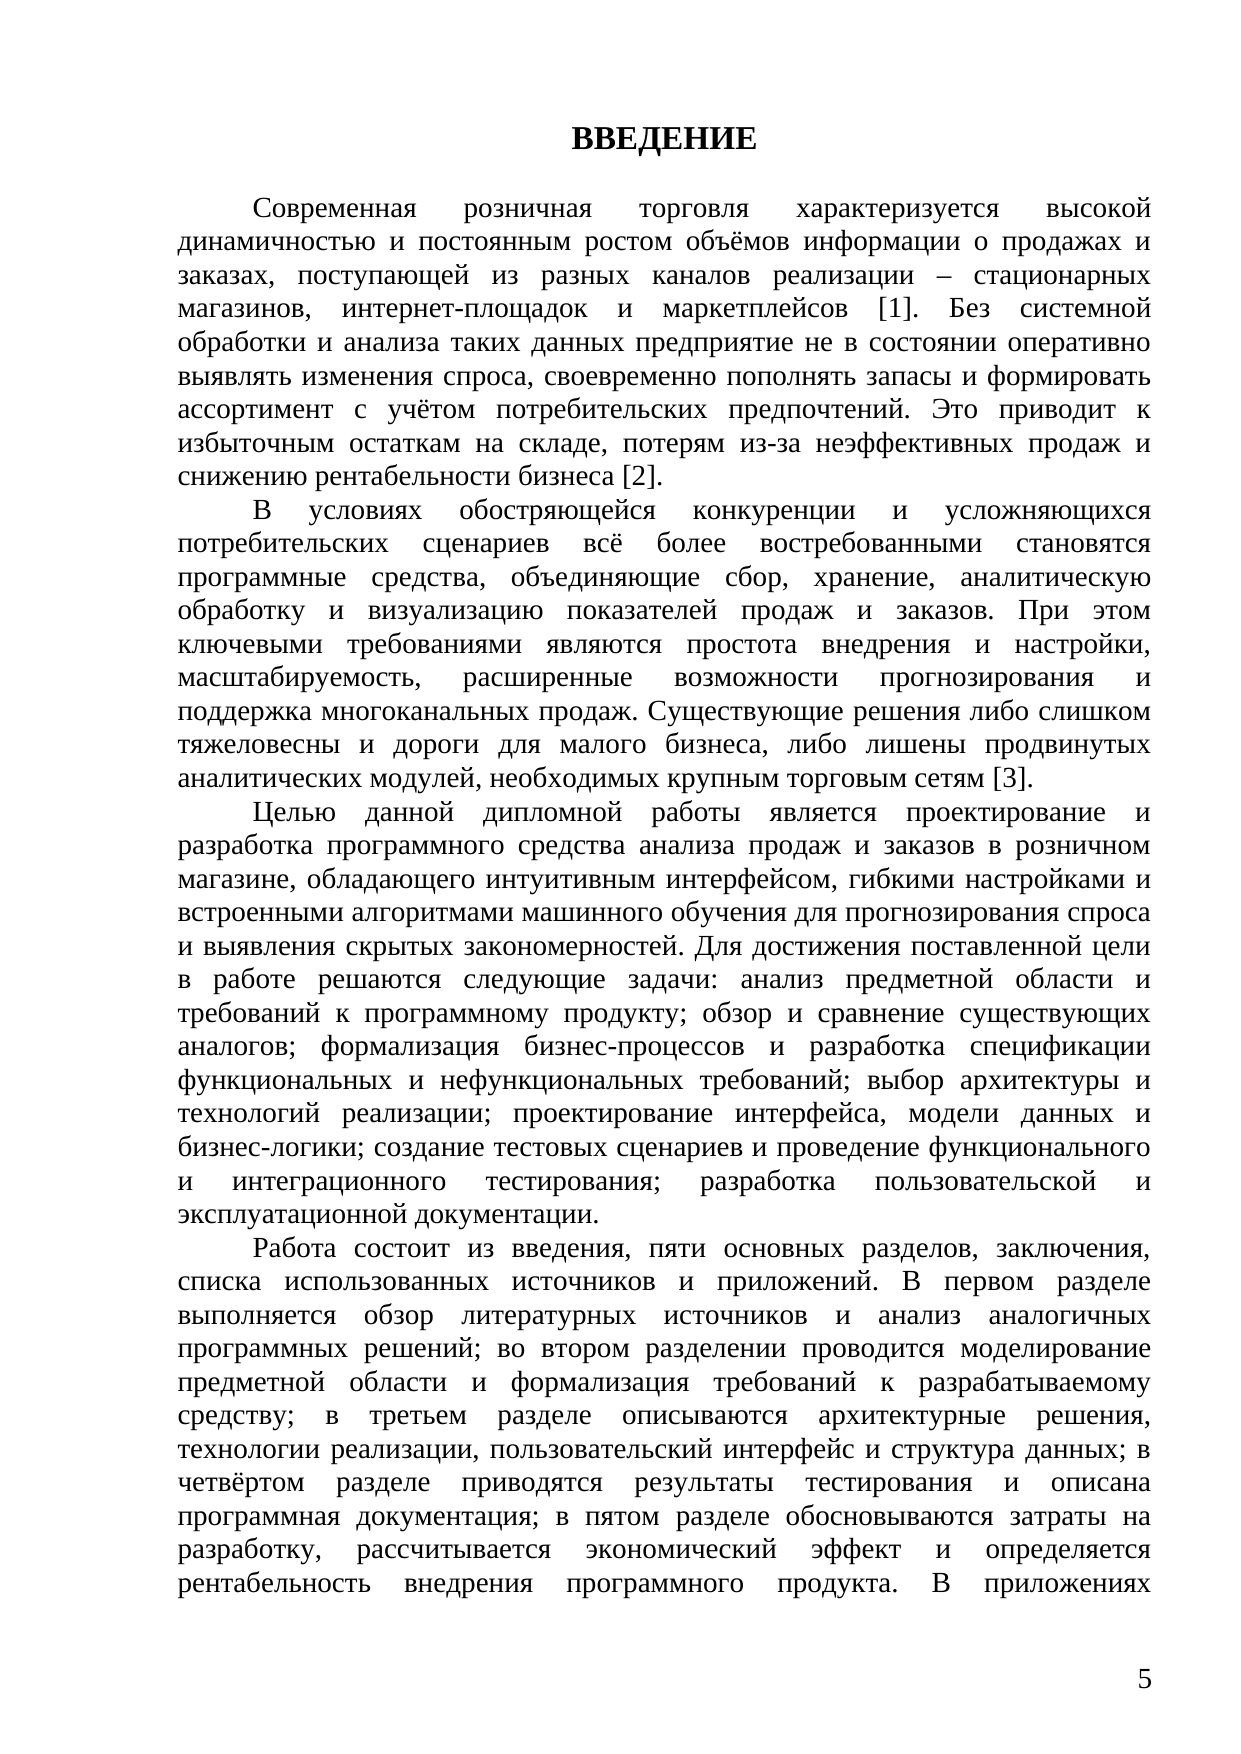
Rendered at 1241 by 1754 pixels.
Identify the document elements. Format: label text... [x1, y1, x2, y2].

text В условиях обостряющейся конкуренции и усложняющихся потребительских сценариев всё более востребованными становятся программные средства, объединяющие сбор, хранение, аналитическую обработку и визуализацию показателей продаж и заказов. При этом ключевыми требованиями являются простота внедрения и настройки, масштабируемость, расширенные возможности прогнозирования и поддержка многоканальных продаж. Существующие решения либо слишком тяжеловесны и дороги для малого бизнеса, либо лишены продвинутых аналитических модулей, необходимых крупным торговым сетям [3]. [177, 492, 1152, 794]
text Современная розничная торговля характеризуется высокой динамичностью и постоянным ростом объёмов информации о продажах и заказах, поступающей из разных каналов реализации – стационарных магазинов, интернет-площадок и маркетплейсов [1]. Без системной обработки и анализа таких данных предприятие не в состоянии оперативно выявлять изменения спроса, своевременно пополнять запасы и формировать ассортимент с учётом потребительских предпочтений. Это приводит к избыточным остаткам на складе, потерям из-за неэффективных продаж и снижению рентабельности бизнеса [2]. [177, 190, 1152, 492]
text Целью данной дипломной работы является проектирование и разработка программного средства анализа продаж и заказов в розничном магазине, обладающего интуитивным интерфейсом, гибкими настройками и встроенными алгоритмами машинного обучения для прогнозирования спроса и выявления скрытых закономерностей. Для достижения поставленной цели в работе решаются следующие задачи: анализ предметной области и требований к программному продукту; обзор и сравнение существующих аналогов; формализация бизнес-процессов и разработка спецификации функциональных и нефункциональных требований; выбор архитектуры и технологий реализации; проектирование интерфейса, модели данных и бизнес-логики; создание тестовых сценариев и проведение функционального и интеграционного тестирования; разработка пользовательской и эксплуатационной документации. [177, 794, 1152, 1230]
subtitle ВВЕДЕНИЕ [177, 118, 1152, 156]
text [177, 1230, 1152, 1599]
